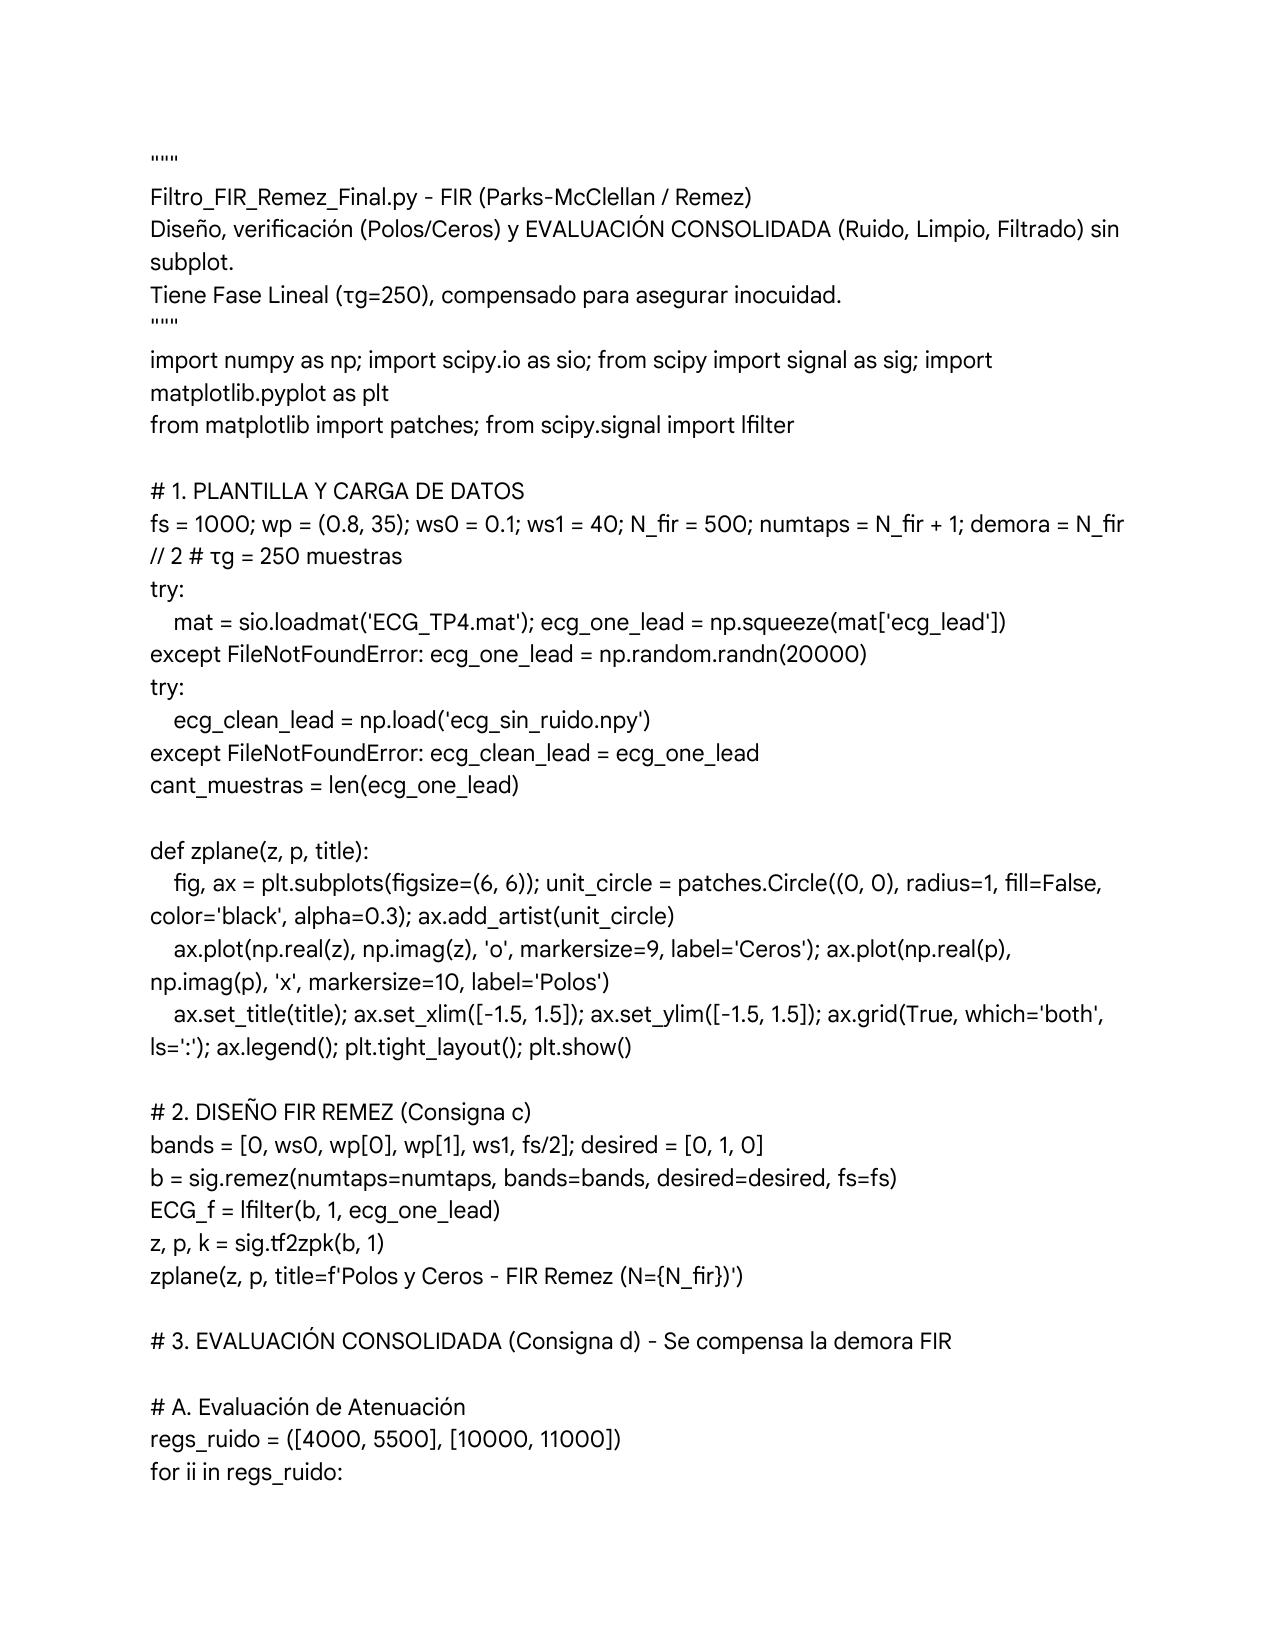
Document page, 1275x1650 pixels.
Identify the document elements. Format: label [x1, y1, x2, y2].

text [150, 150, 1125, 1487]
